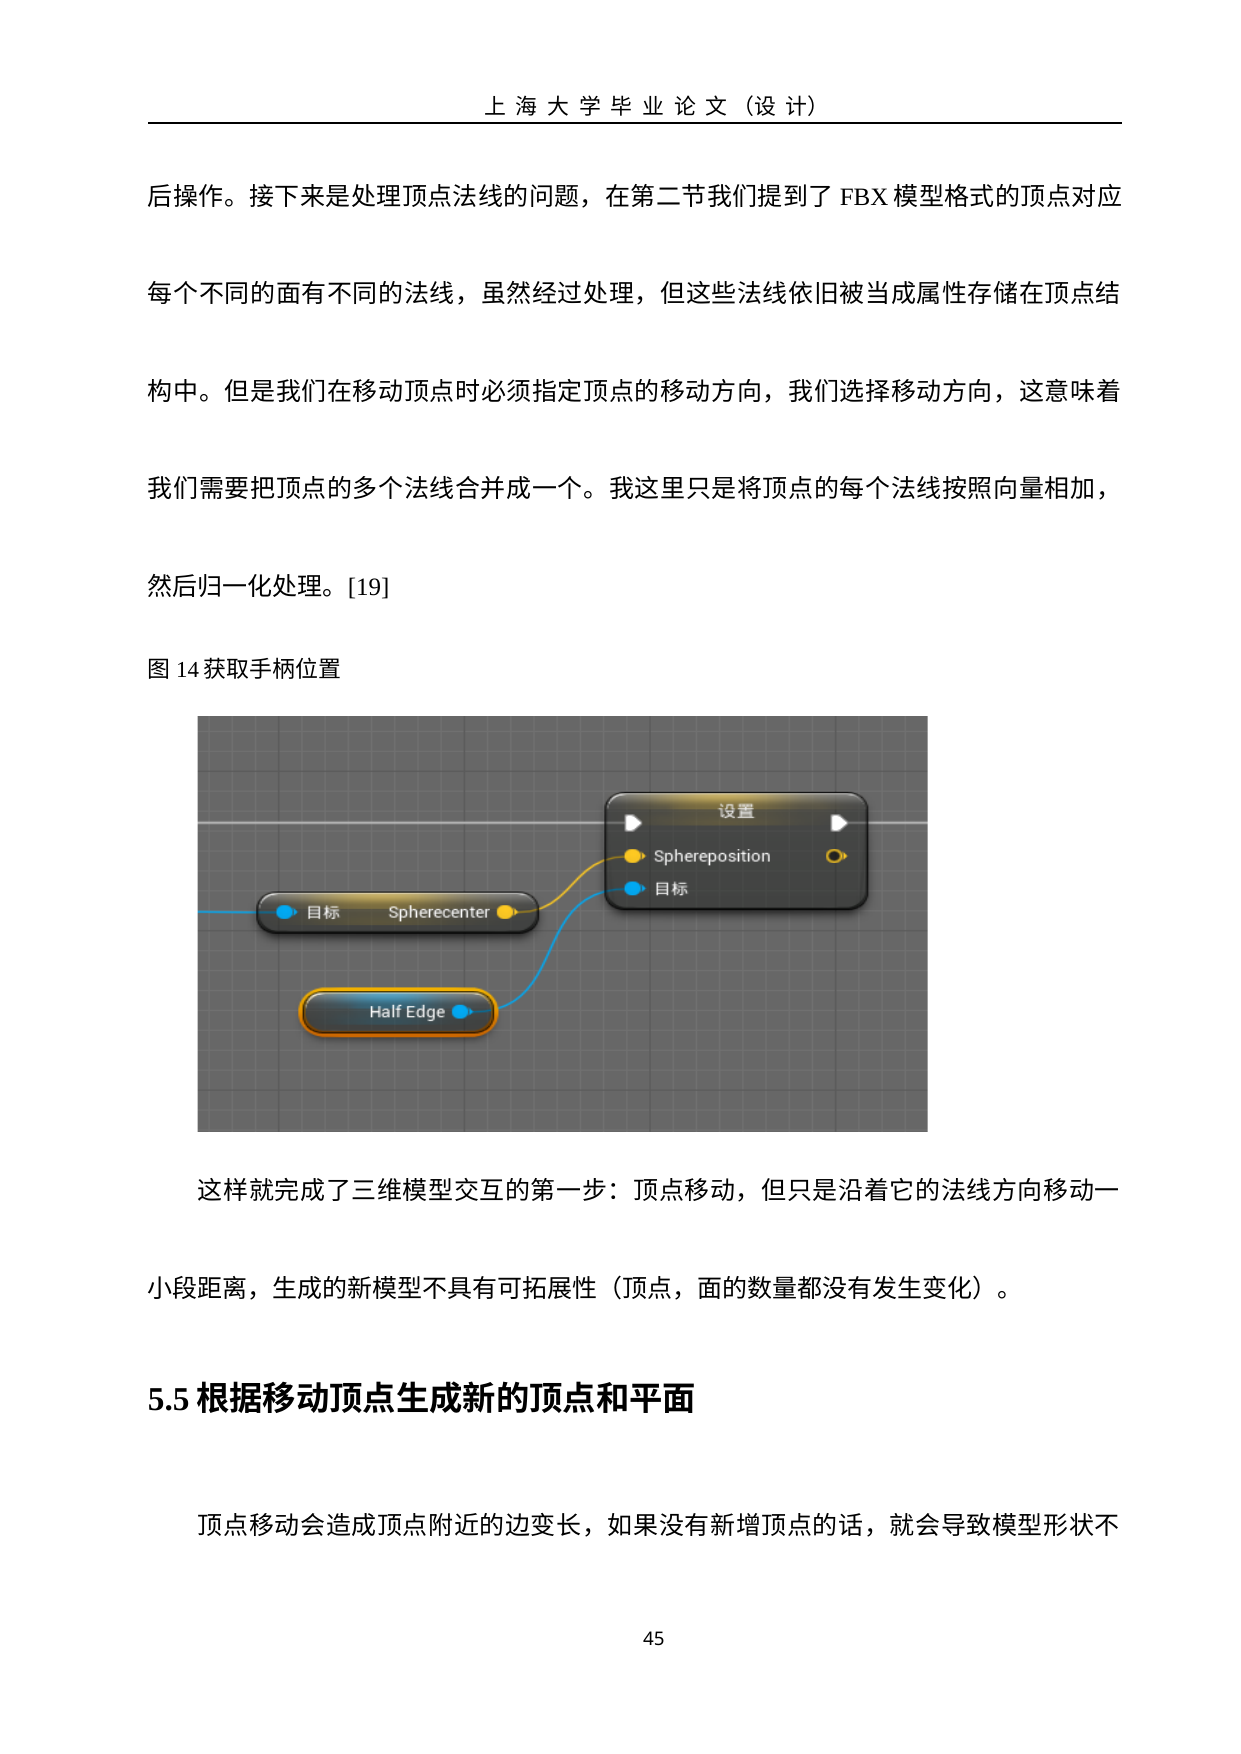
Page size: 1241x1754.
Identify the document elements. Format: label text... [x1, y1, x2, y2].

subtitle 5.5根据移动顶点生成新的顶点和平面 [148, 1364, 1122, 1429]
text 这样就完成了三维模型交互的第一步：顶点移动，但只是沿着它的法线方向移动一小段距离，生成的新模型不具有可拓展性（顶点，面的数量都没有发生变化）。 [148, 1156, 1122, 1319]
text 图 14 获取手柄位置 [148, 635, 1122, 700]
picture [197, 716, 928, 1132]
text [148, 162, 1122, 617]
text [148, 1491, 1122, 1556]
